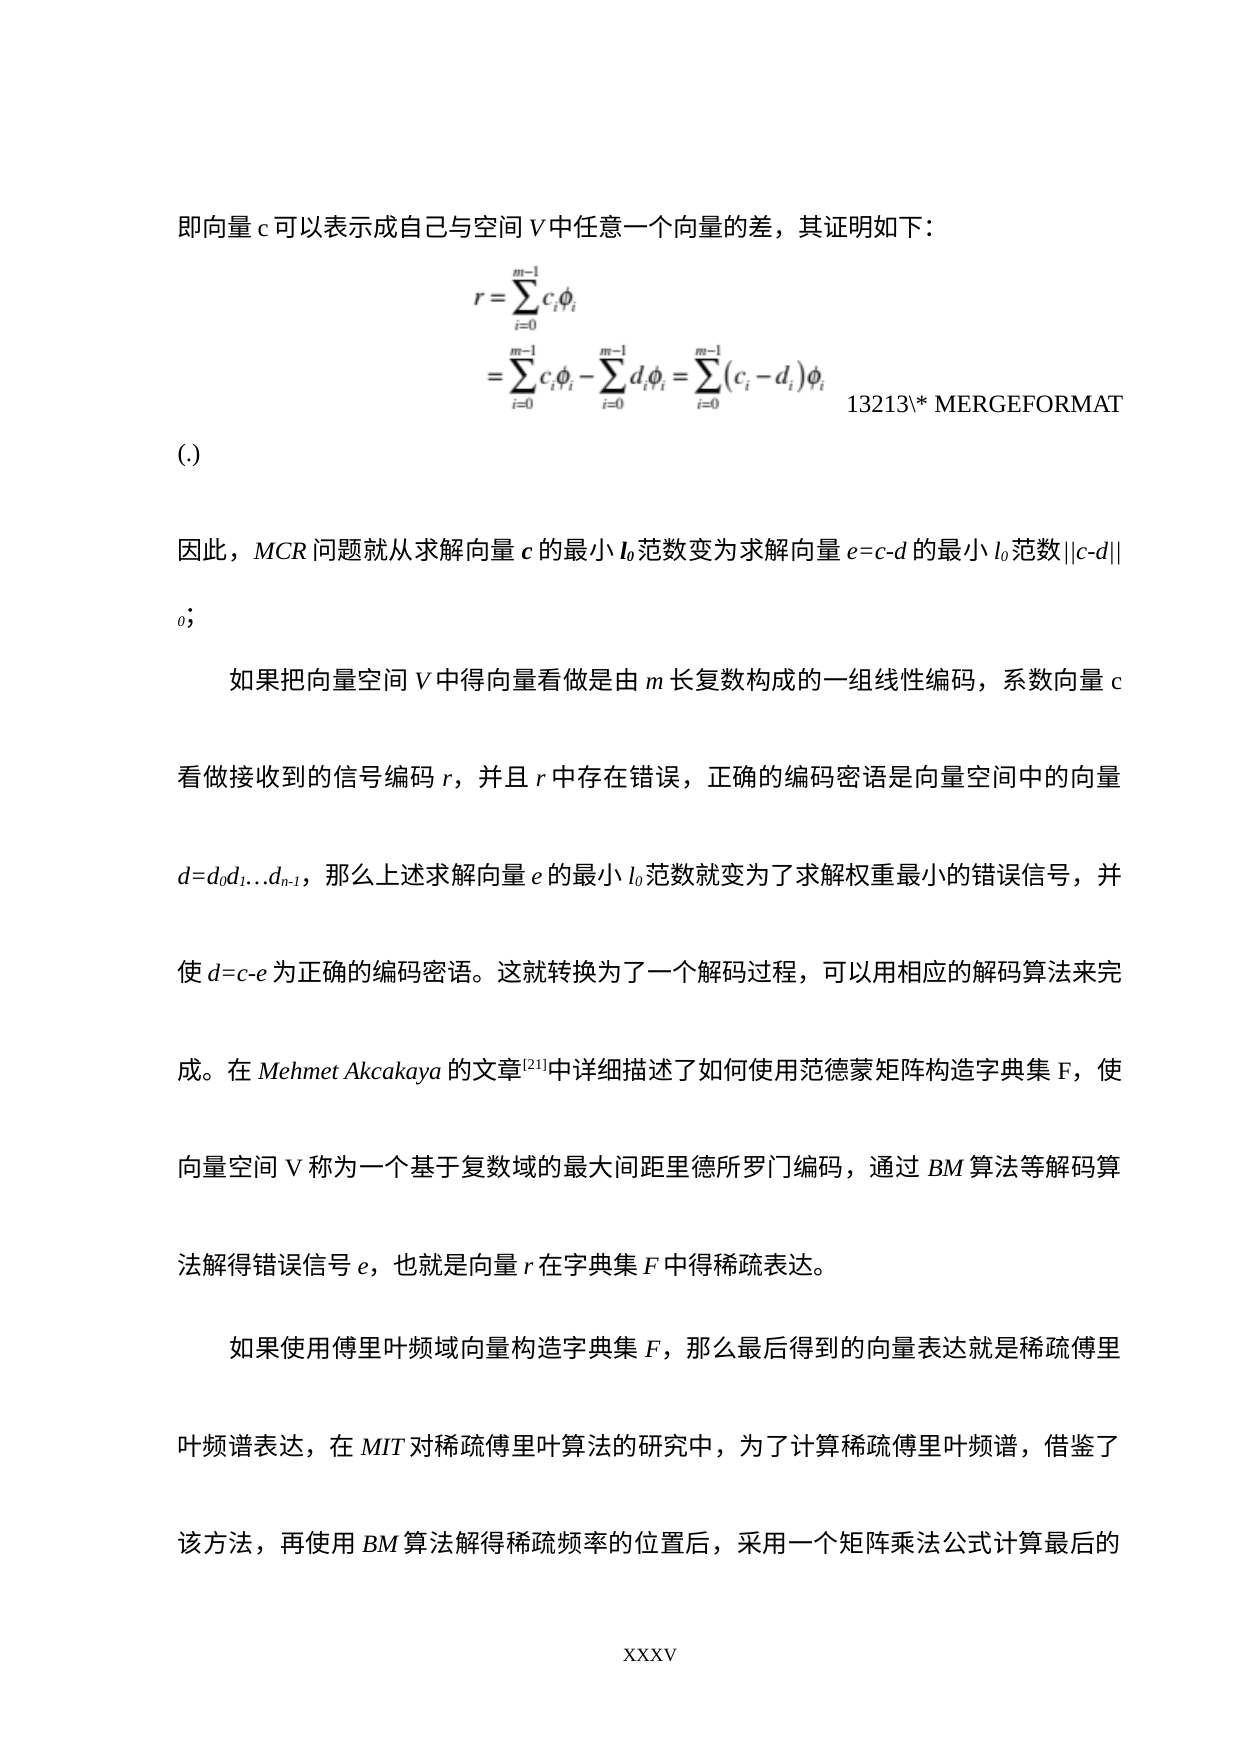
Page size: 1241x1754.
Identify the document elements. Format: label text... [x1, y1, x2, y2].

text 即向量c可以表示成自己与空间V中任意一个向量的差，其证明如下： [177, 193, 1122, 258]
text 如果把向量空间V中得向量看做是由m长复数构成的一组线性编码，系数向量c看做接收到的信号编码r，并且r中存在错误，正确的编码密语是向量空间中的向量d=d0d1…dn-1，那么上述求解向量e的最小l0范数就变为了求解权重最小的错误信号，并使d=c-e为正确的编码密语。这就转换为了一个解码过程，可以用相应的解码算法来完成。在Mehmet Akcakaya的文章[21]中详细描述了如何使用范德蒙矩阵构造字典集F，使向量空间V称为一个基于复数域的最大间距里德所罗门编码，通过BM算法等解码算法解得错误信号e，也就是向量r在字典集F中得稀疏表达。 [177, 646, 1122, 1296]
text 因此，MCR问题就从求解向量c的最小l0范数变为求解向量e=c-d的最小l0范数||c-d||0； [177, 516, 1122, 646]
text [177, 1314, 1122, 1574]
